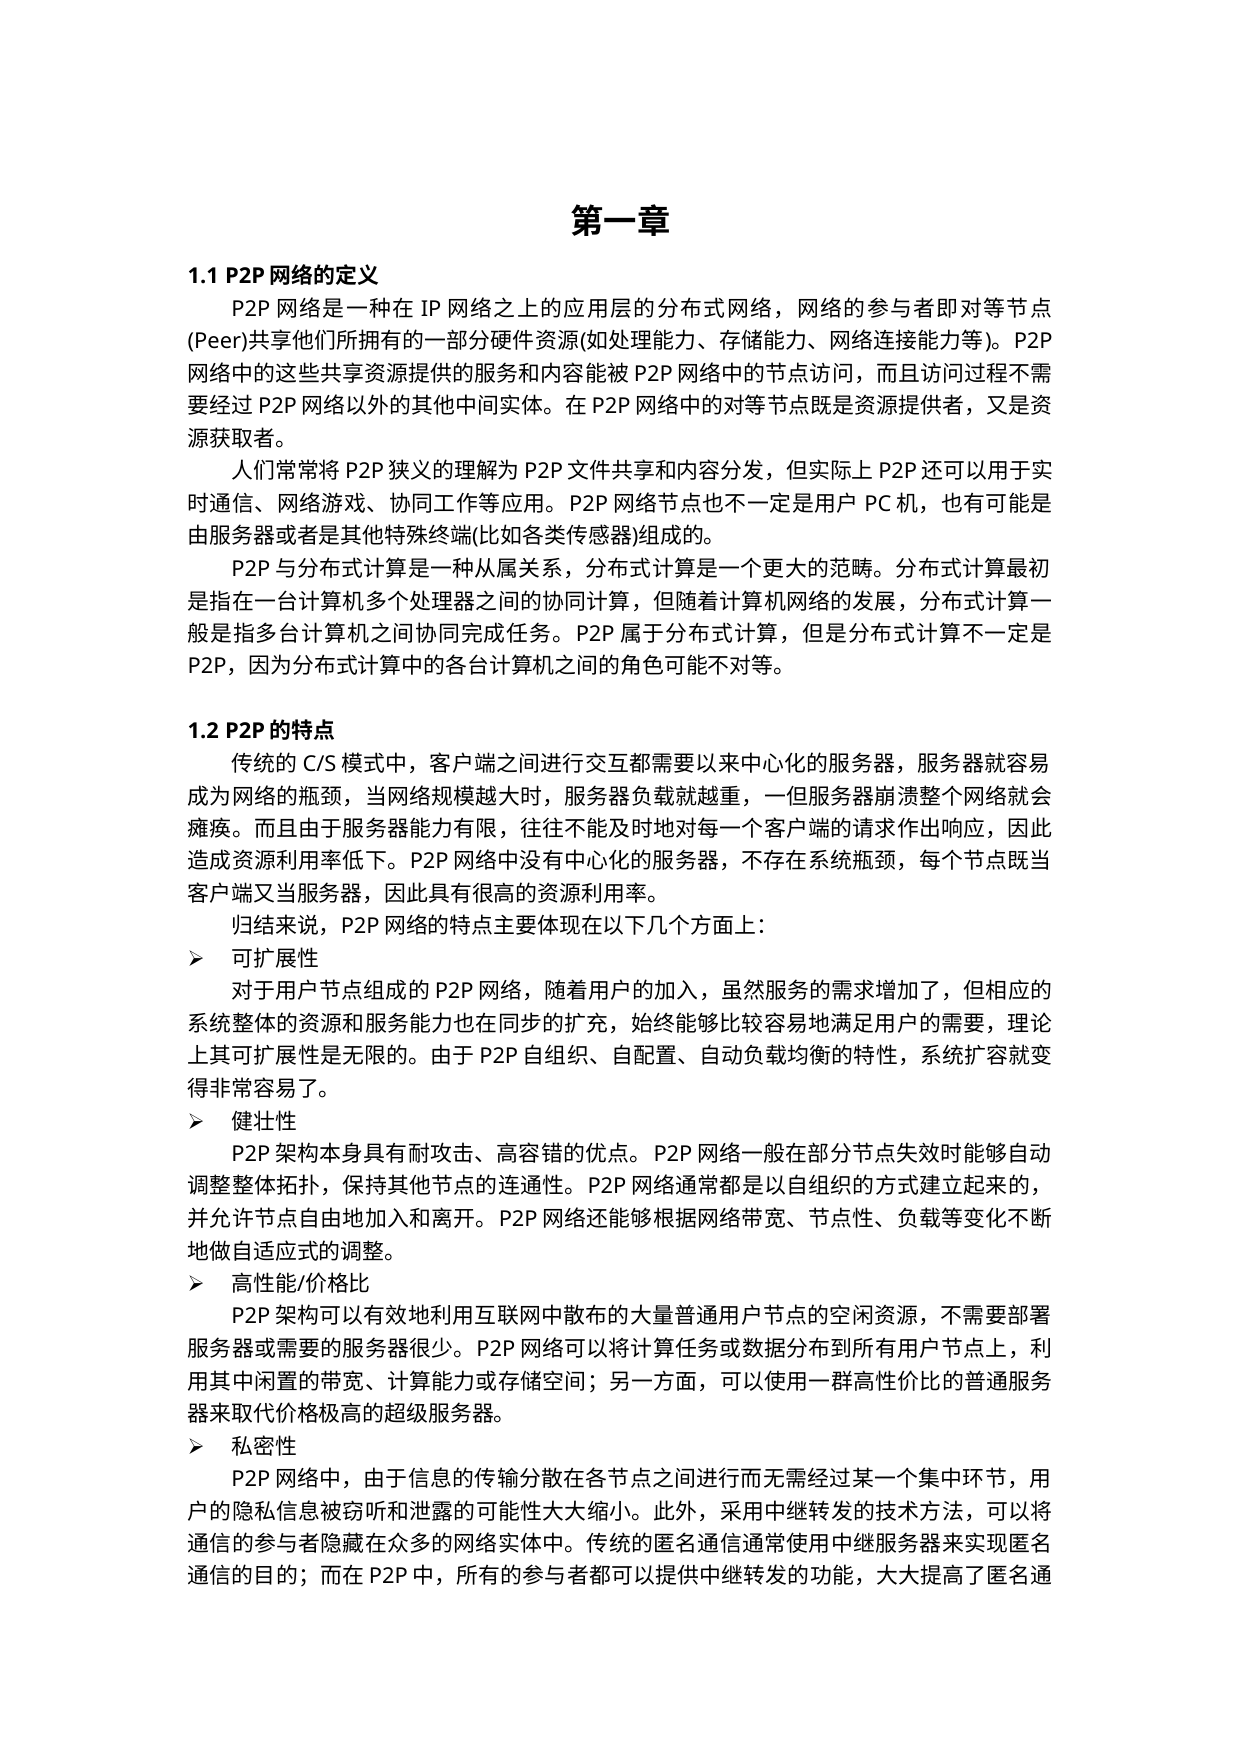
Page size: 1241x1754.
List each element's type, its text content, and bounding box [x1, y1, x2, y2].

text P2P架构本身具有耐攻击、高容错的优点。P2P网络一般在部分节点失效时能够自动调整整体拓扑，保持其他节点的连通性。P2P网络通常都是以自组织的方式建立起来的，并允许节点自由地加入和离开。P2P网络还能够根据网络带宽、节点性、负载等变化不断地做自适应式的调整。 [187, 1136, 1053, 1266]
text P2P架构可以有效地利用互联网中散布的大量普通用户节点的空闲资源，不需要部署服务器或需要的服务器很少。P2P网络可以将计算任务或数据分布到所有用户节点上，利用其中闲置的带宽、计算能力或存储空间；另一方面，可以使用一群高性价比的普通服务器来取代价格极高的超级服务器。 [187, 1298, 1053, 1428]
text P2P与分布式计算是一种从属关系，分布式计算是一个更大的范畴。分布式计算最初是指在一台计算机多个处理器之间的协同计算，但随着计算机网络的发展，分布式计算一般是指多台计算机之间协同完成任务。P2P属于分布式计算，但是分布式计算不一定是P2P，因为分布式计算中的各台计算机之间的角色可能不对等。 [187, 551, 1053, 681]
list 健壮性 [187, 1103, 1053, 1136]
text 人们常常将P2P狭义的理解为P2P文件共享和内容分发，但实际上P2P还可以用于实时通信、网络游戏、协同工作等应用。P2P网络节点也不一定是用户PC机，也有可能是由服务器或者是其他特殊终端(比如各类传感器)组成的。 [187, 453, 1053, 551]
list 可扩展性 [187, 941, 1053, 973]
text 归结来说，P2P网络的特点主要体现在以下几个方面上： [187, 908, 1053, 941]
list 私密性 [187, 1428, 1053, 1461]
list 高性能/价格比 [187, 1266, 1053, 1298]
text 对于用户节点组成的P2P网络，随着用户的加入，虽然服务的需求增加了，但相应的系统整体的资源和服务能力也在同步的扩充，始终能够比较容易地满足用户的需要，理论上其可扩展性是无限的。由于P2P自组织、自配置、自动负载均衡的特性，系统扩容就变得非常容易了。 [187, 973, 1053, 1103]
list P2P网络的定义 [187, 258, 1053, 291]
text P2P网络是一种在IP网络之上的应用层的分布式网络，网络的参与者即对等节点(Peer)共享他们所拥有的一部分硬件资源(如处理能力、存储能力、网络连接能力等)。P2P网络中的这些共享资源提供的服务和内容能被P2P网络中的节点访问，而且访问过程不需要经过P2P网络以外的其他中间实体。在P2P网络中的对等节点既是资源提供者，又是资源获取者。 [187, 291, 1053, 453]
list P2P的特点 [187, 713, 1053, 746]
text 传统的C/S模式中，客户端之间进行交互都需要以来中心化的服务器，服务器就容易成为网络的瓶颈，当网络规模越大时，服务器负载就越重，一但服务器崩溃整个网络就会瘫痪。而且由于服务器能力有限，往往不能及时地对每一个客户端的请求作出响应，因此造成资源利用率低下。P2P网络中没有中心化的服务器，不存在系统瓶颈，每个节点既当客户端又当服务器，因此具有很高的资源利用率。 [187, 746, 1053, 908]
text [187, 1461, 1053, 1591]
title 第一章 [187, 187, 1053, 252]
